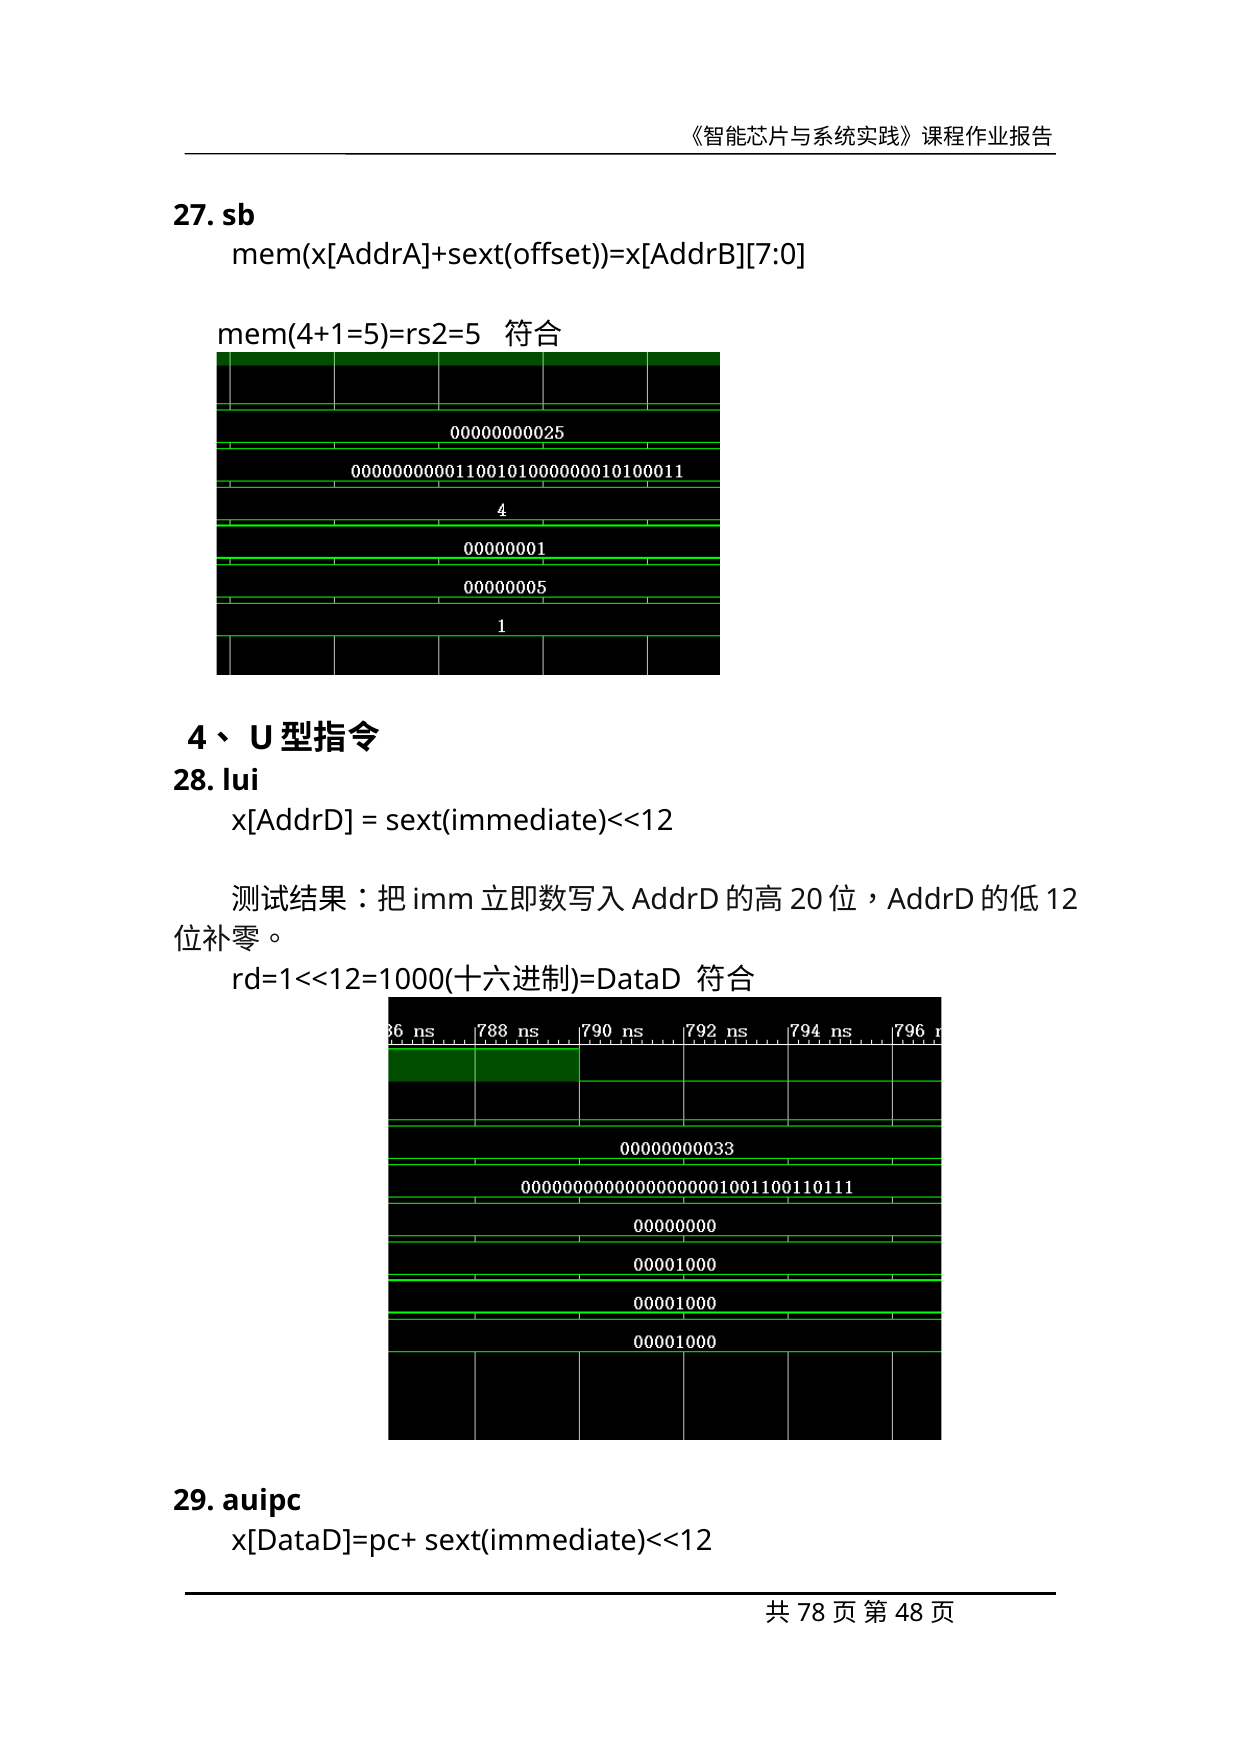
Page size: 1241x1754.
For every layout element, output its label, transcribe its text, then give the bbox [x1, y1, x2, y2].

text 测试结果：把imm立即数写入AddrD的高20位，AddrD的低12位补零。 [173, 879, 1098, 958]
text 29. auipc [173, 1479, 1098, 1519]
text mem(x[AddrA]+sext(offset))=x[AddrB][7:0] [173, 233, 1098, 273]
text 28. lui [173, 759, 1098, 799]
text 27. sb [173, 194, 1098, 233]
text rd=1<<12=1000(十六进制)=DataD 符合 [173, 958, 1098, 998]
picture [216, 352, 720, 675]
text x[AddrD] = sext(immediate)<<12 [173, 799, 1098, 839]
text x[DataD]=pc+ sext(immediate)<<12 [173, 1519, 1098, 1558]
picture [388, 997, 942, 1440]
text mem(4+1=5)=rs2=5 符合 [173, 313, 1098, 353]
subtitle 4、 U型指令 [187, 714, 1098, 759]
